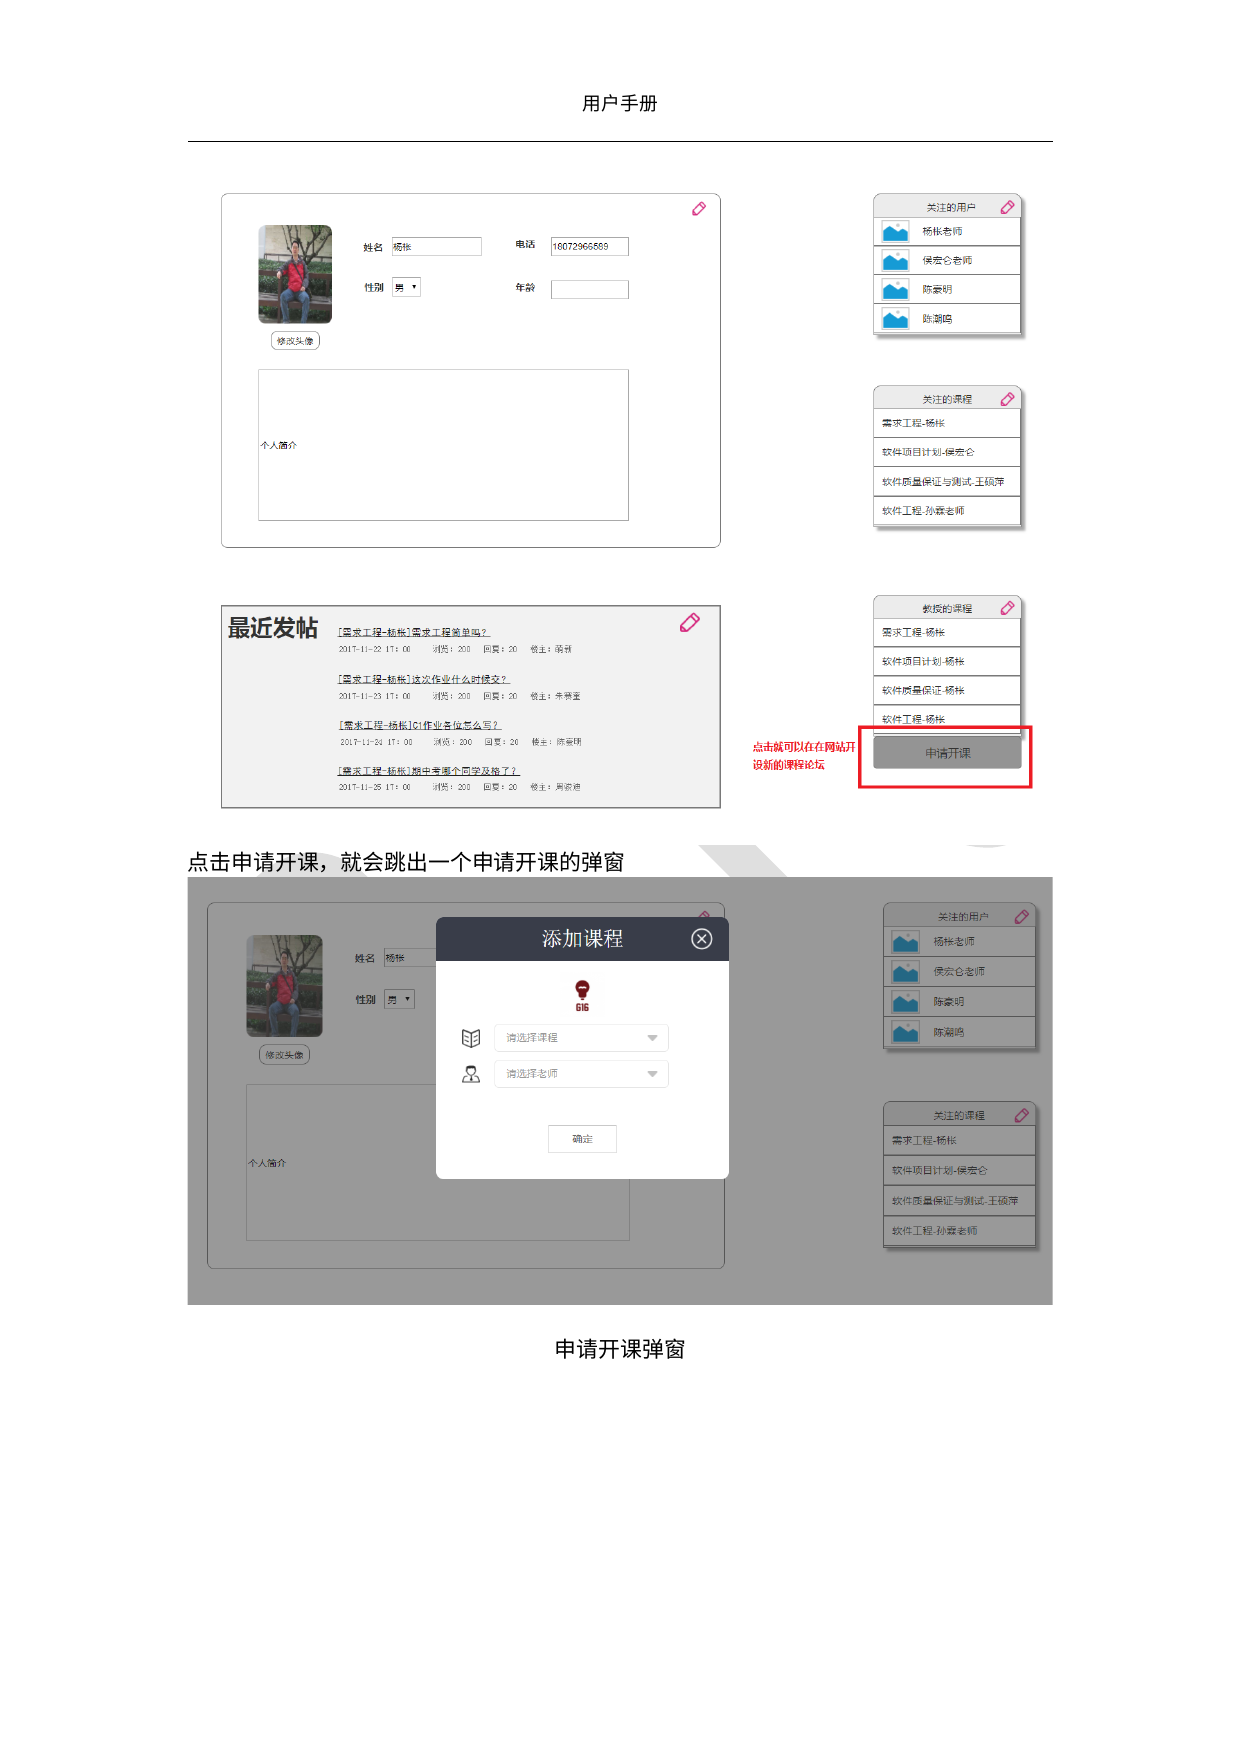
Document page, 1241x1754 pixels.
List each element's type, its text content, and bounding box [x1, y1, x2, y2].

picture [187, 877, 1053, 1305]
picture [187, 162, 1052, 845]
text 申请开课弹窗 [187, 1332, 1053, 1364]
text 点击申请开课，就会跳出一个申请开课的弹窗 [187, 844, 1053, 877]
